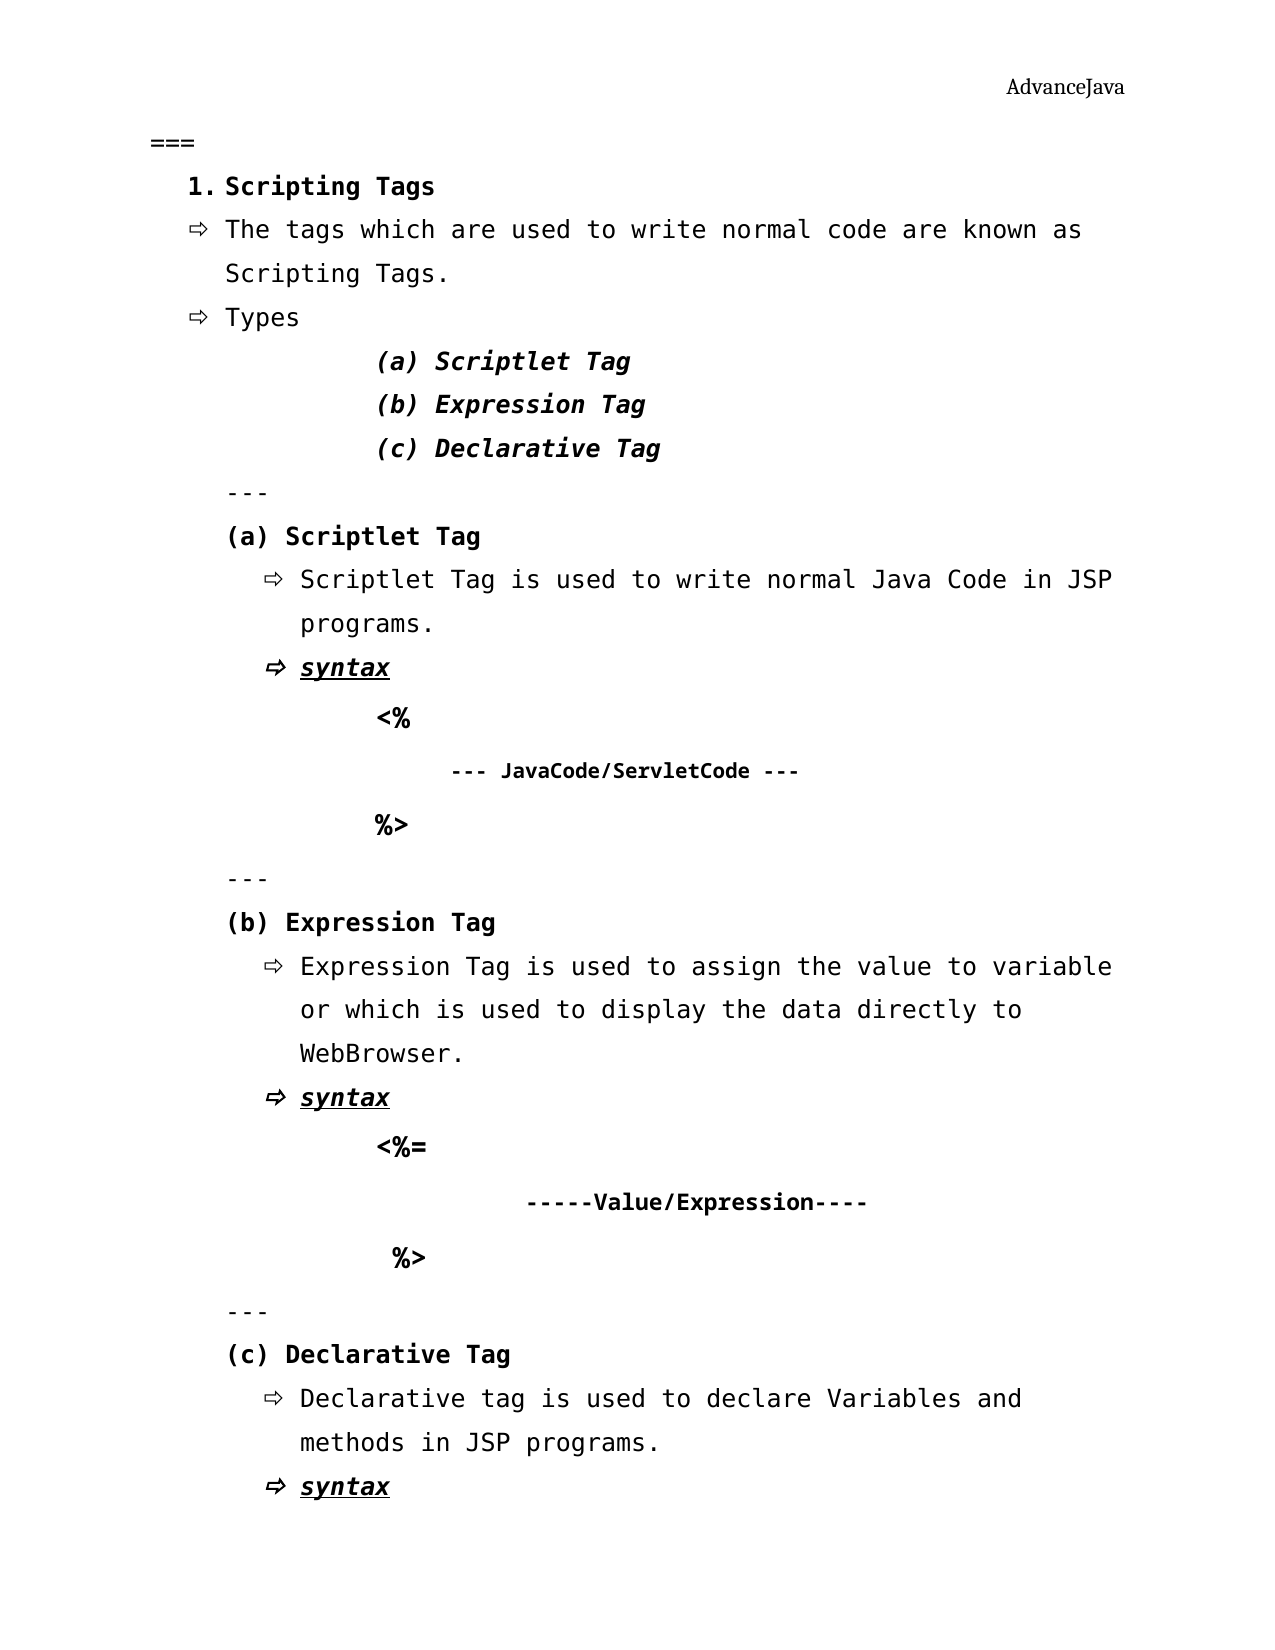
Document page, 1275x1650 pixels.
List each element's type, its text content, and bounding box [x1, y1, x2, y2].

text (a) Scriptlet Tag [150, 347, 1125, 376]
list syntax [262, 653, 1125, 682]
text --- JavaCode/ServletCode --- [150, 756, 1125, 785]
list Scripting Tags [187, 172, 1125, 201]
text (b) Expression Tag [150, 908, 1125, 937]
list Expression Tag is used to assign the value to variable or which is used to display the data directly to WebBrowser. [262, 952, 1125, 1068]
text %> [150, 805, 1125, 844]
text <%= [150, 1127, 1125, 1166]
list Types [187, 303, 1125, 332]
text <% [150, 697, 1125, 737]
list Scriptlet Tag is used to write normal Java Code in JSP programs. [262, 566, 1125, 639]
text === [150, 128, 1125, 157]
text (a) Scriptlet Tag [150, 522, 1125, 551]
text -----Value/Expression---- [150, 1186, 1125, 1217]
list syntax [262, 1083, 1125, 1112]
text --- [150, 1297, 1125, 1326]
text --- [150, 478, 1125, 507]
text (c) Declarative Tag [150, 434, 1125, 464]
text (c) Declarative Tag [150, 1340, 1125, 1369]
text %> [150, 1237, 1125, 1277]
list syntax [262, 1472, 1125, 1501]
text --- [150, 864, 1125, 893]
text (b) Expression Tag [150, 391, 1125, 420]
list Declarative tag is used to declare Variables and methods in JSP programs. [262, 1384, 1125, 1457]
list The tags which are used to write normal code are known as Scripting Tags. [187, 216, 1125, 289]
